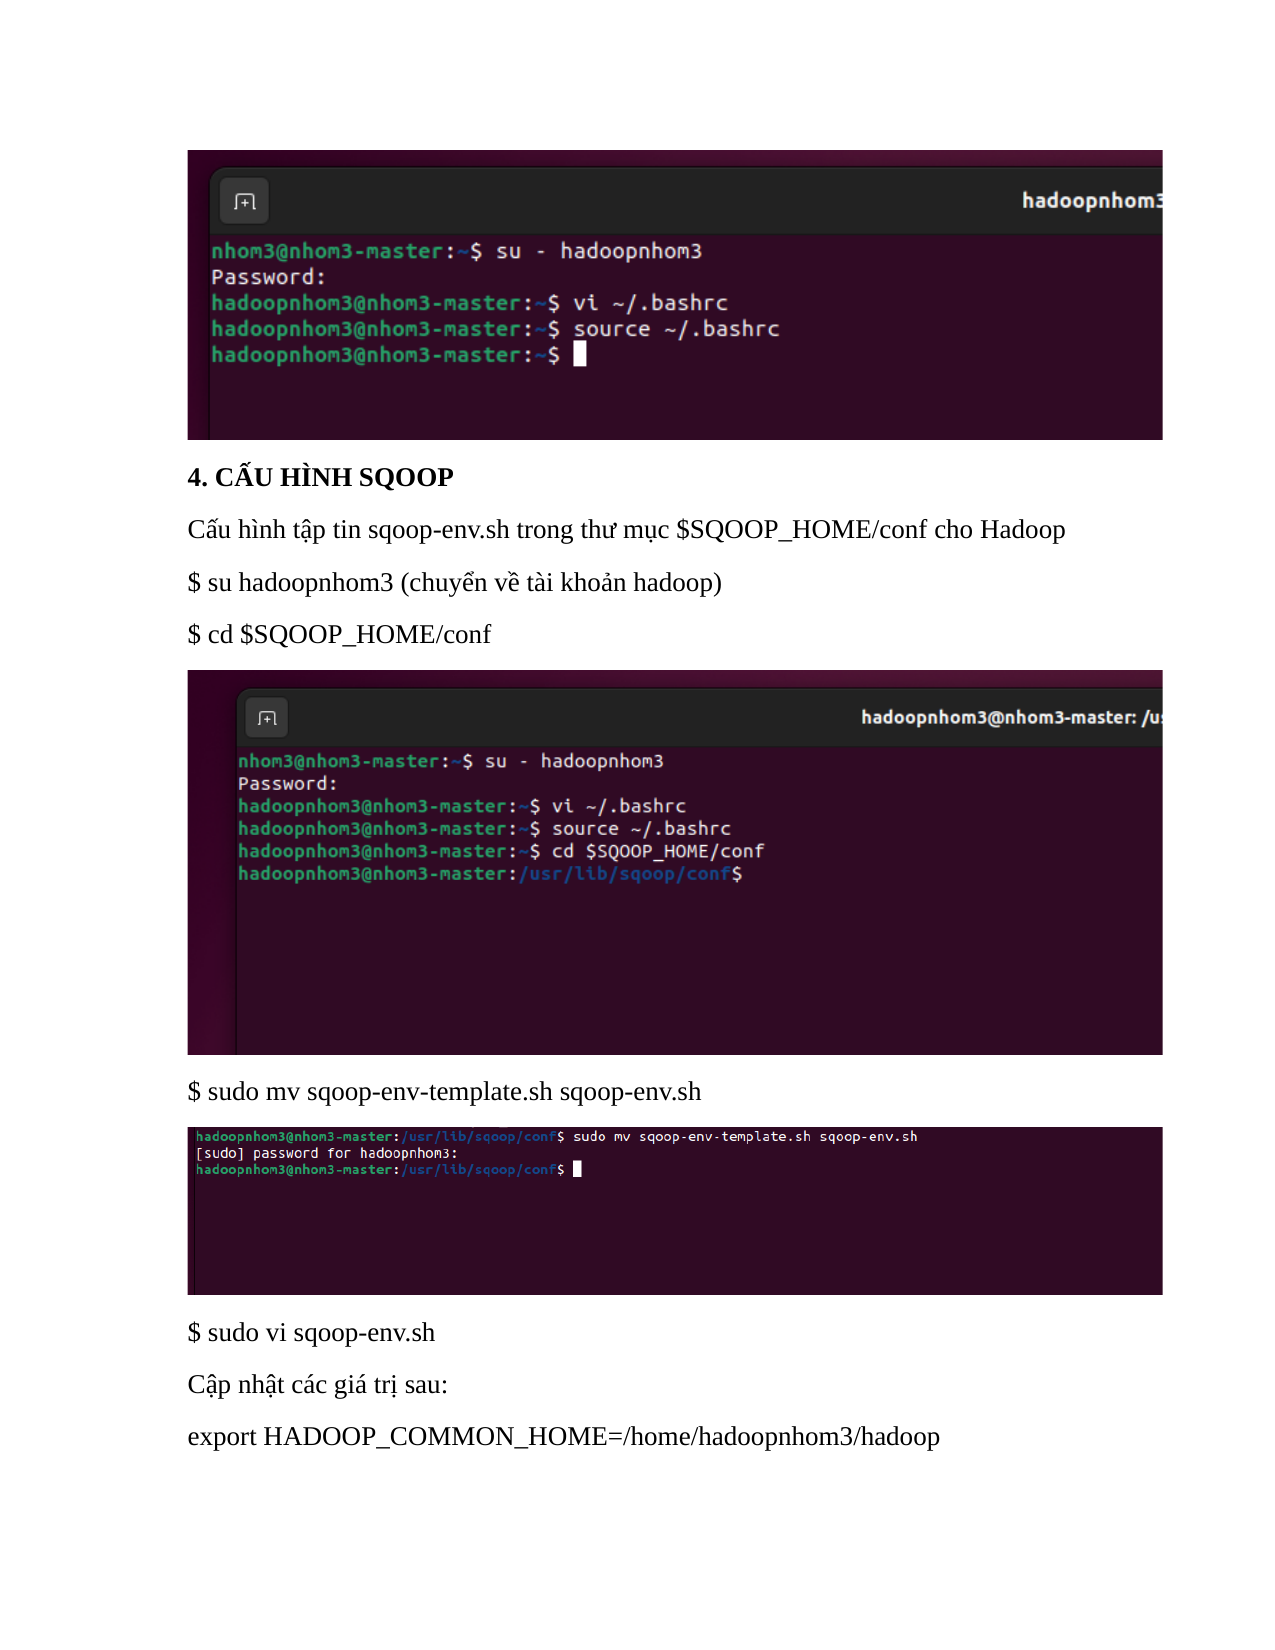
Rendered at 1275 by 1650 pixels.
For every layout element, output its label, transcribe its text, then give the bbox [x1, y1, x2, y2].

picture [187, 150, 1163, 440]
text $ su hadoopnhom3 (chuyển về tài khoản hadoop) [187, 566, 1125, 597]
text $ cd $SQOOP_HOME/conf [187, 618, 1125, 649]
text $ sudo vi sqoop-env.sh [187, 1316, 1125, 1347]
text 4. CẤU HÌNH SQOOP [187, 461, 1125, 492]
text export HADOOP_COMMON_HOME=/home/hadoopnhom3/hadoop [187, 1421, 1125, 1452]
picture [187, 1127, 1163, 1295]
text Cấu hình tập tin sqoop-env.sh trong thư mục $SQOOP_HOME/conf cho Hadoop [187, 513, 1125, 545]
picture [187, 670, 1163, 1055]
text $ sudo mv sqoop-env-template.sh sqoop-env.sh [187, 1075, 1125, 1107]
text Cập nhật các giá trị sau: [187, 1368, 1125, 1399]
